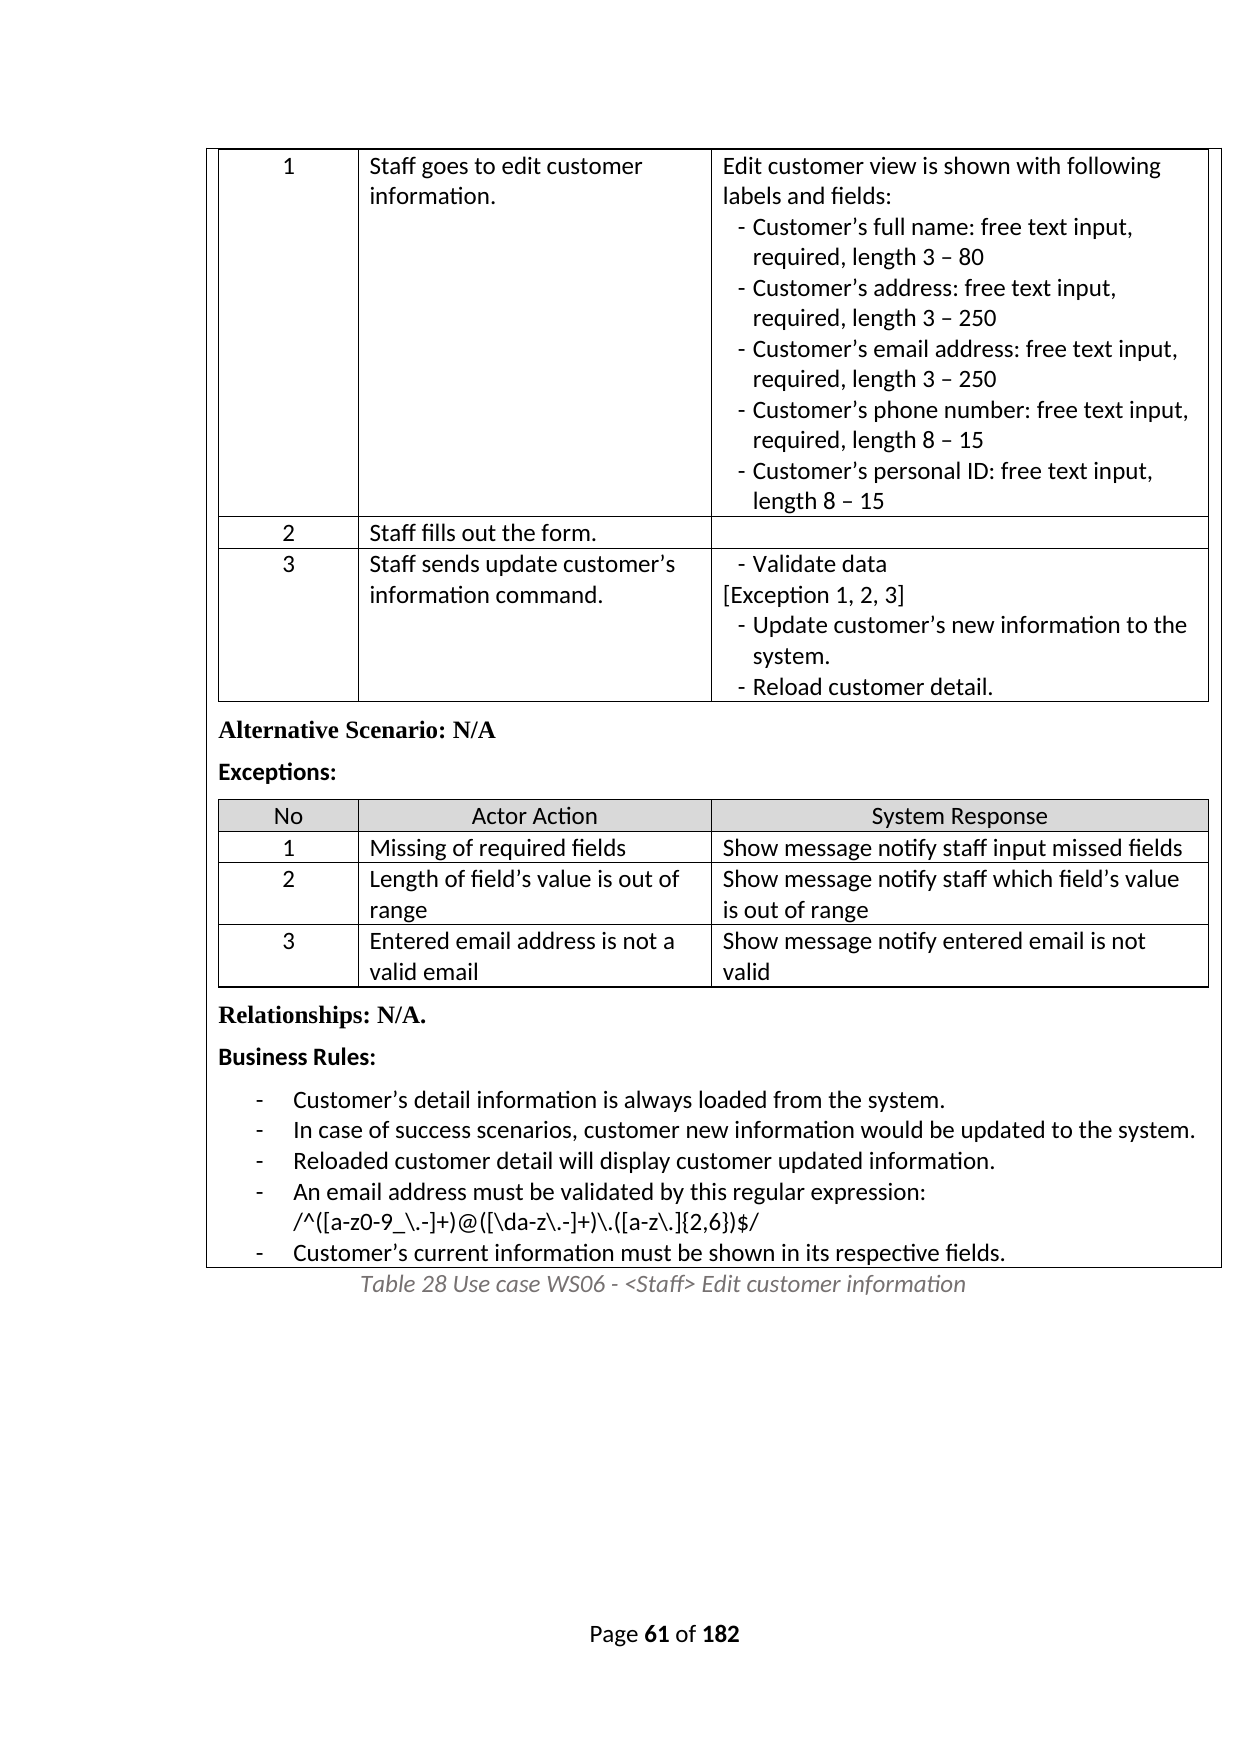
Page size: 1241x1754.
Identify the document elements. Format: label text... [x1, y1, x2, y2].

text Table 28 Use case WS06 - <Staff> Edit customer information [207, 1268, 1122, 1299]
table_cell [207, 149, 1221, 1267]
